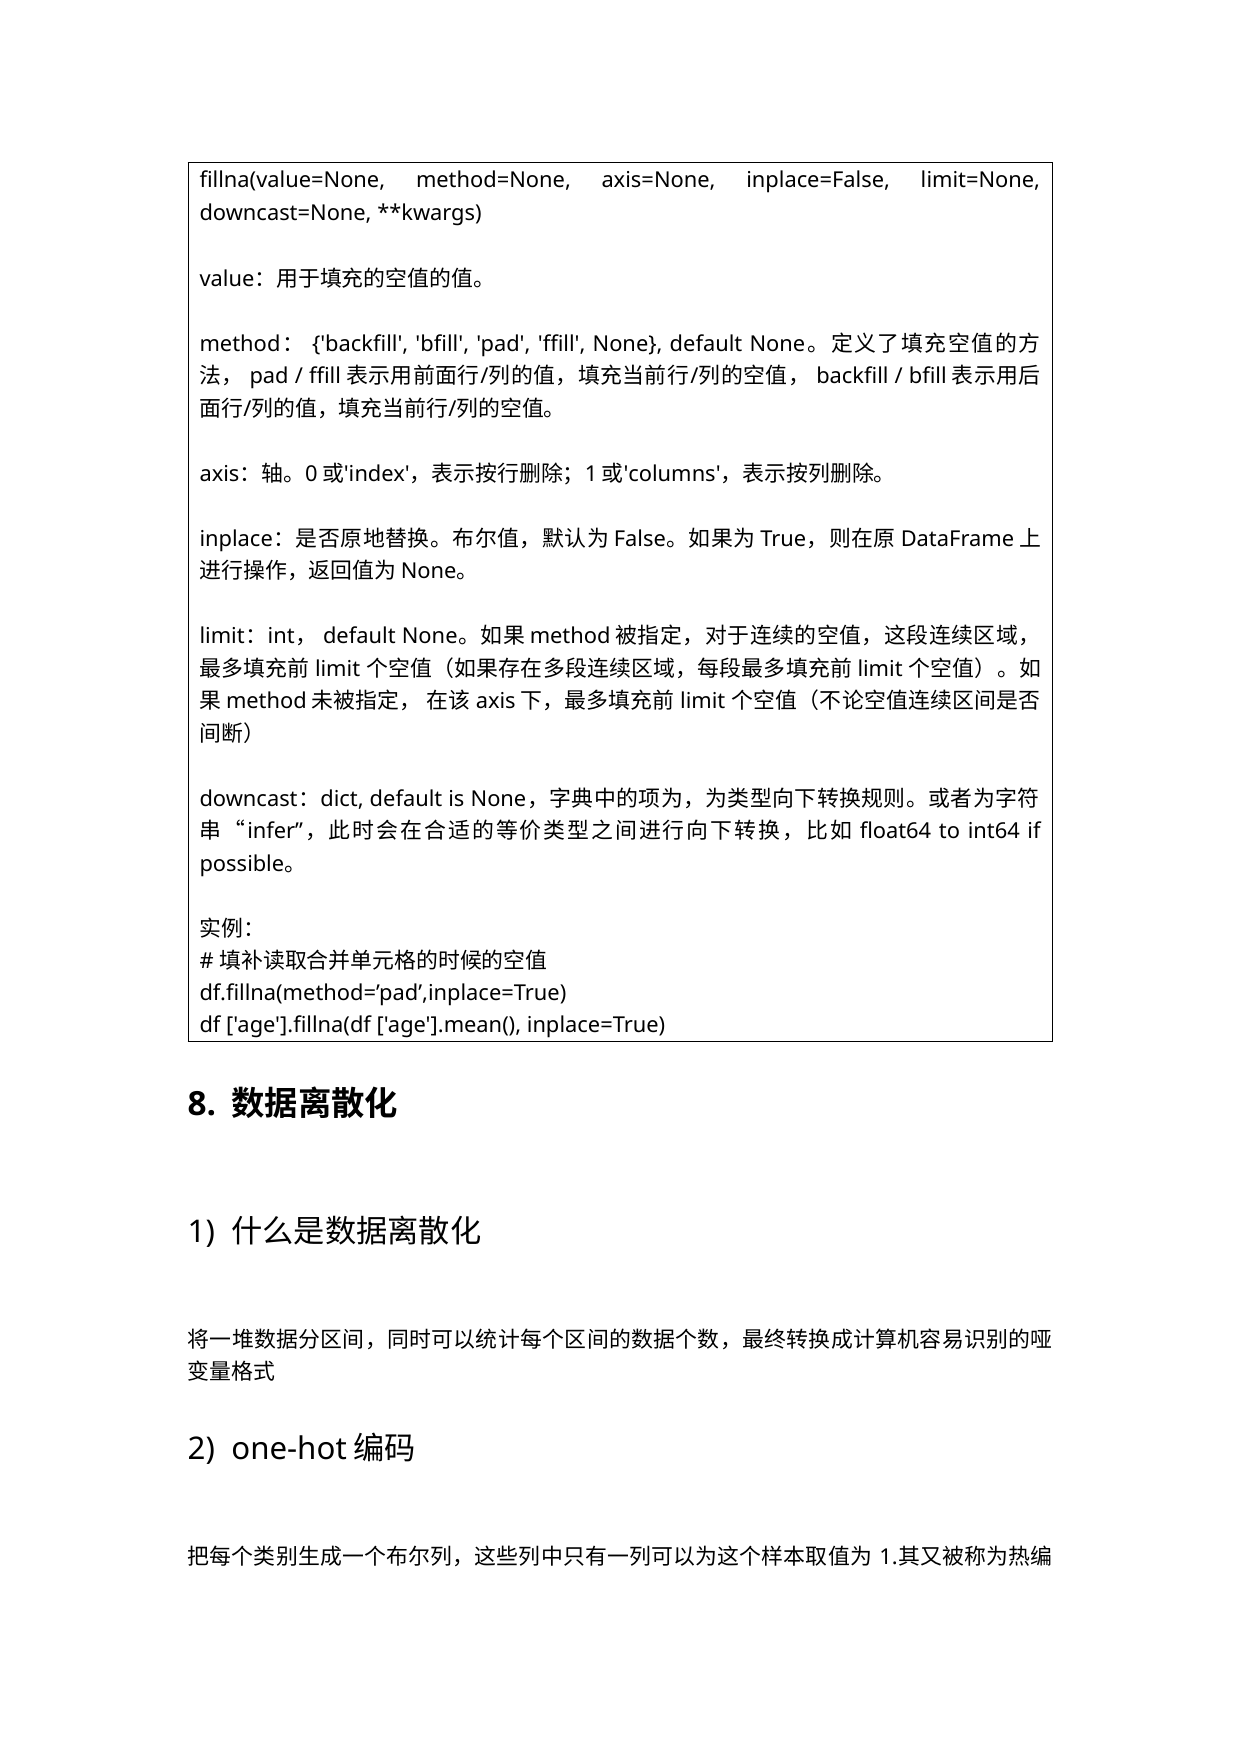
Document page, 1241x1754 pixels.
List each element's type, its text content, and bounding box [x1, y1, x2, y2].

subtitle 数据离散化 [187, 1069, 1053, 1134]
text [187, 1538, 1053, 1571]
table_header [189, 163, 1052, 1041]
subtitle one-hot编码 [187, 1413, 1053, 1478]
text 将一堆数据分区间，同时可以统计每个区间的数据个数，最终转换成计算机容易识别的哑变量格式 [187, 1321, 1053, 1386]
subtitle 什么是数据离散化 [187, 1196, 1053, 1261]
